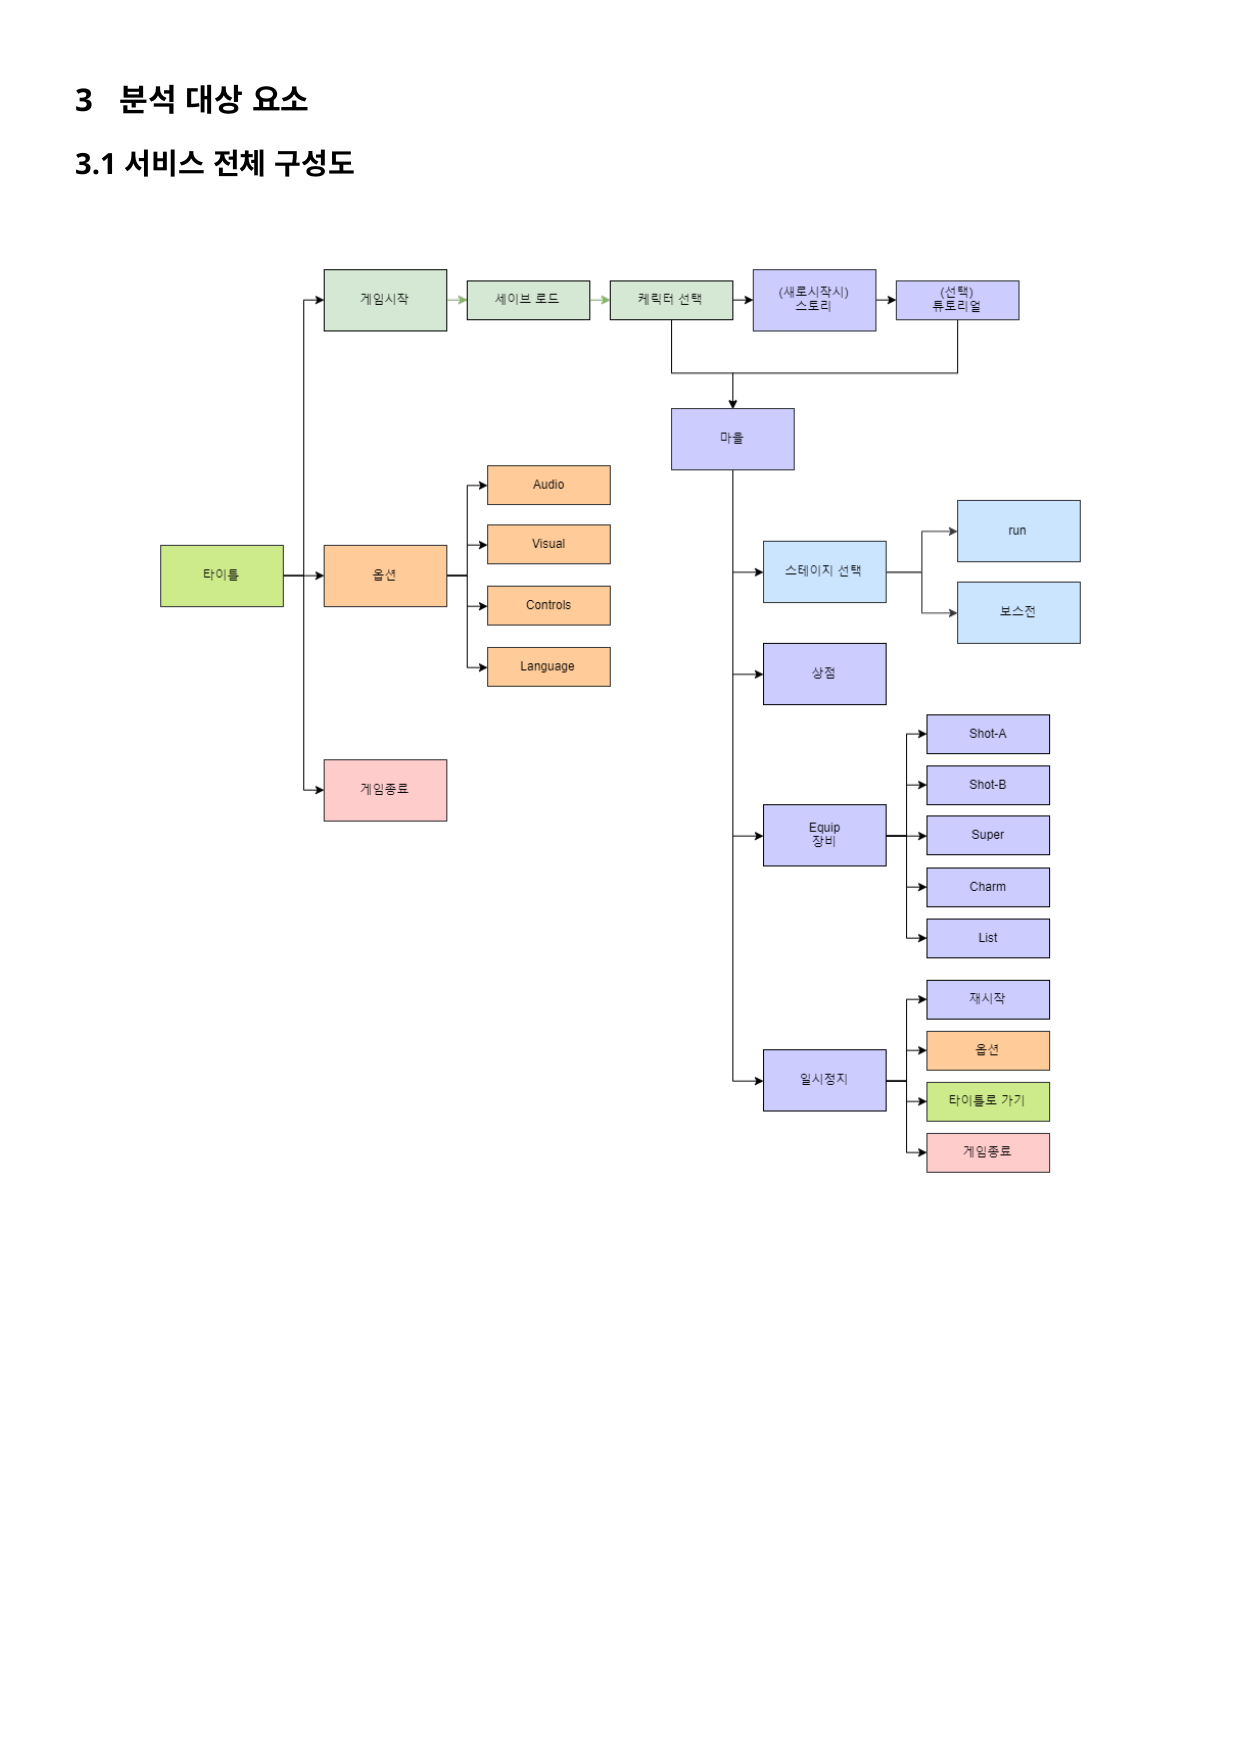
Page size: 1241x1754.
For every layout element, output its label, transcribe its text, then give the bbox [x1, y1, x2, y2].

picture [150, 259, 1091, 1183]
text 3.1 서비스 전체 구성도 [75, 141, 1165, 183]
list 분석 대상 요소 [75, 75, 1165, 120]
